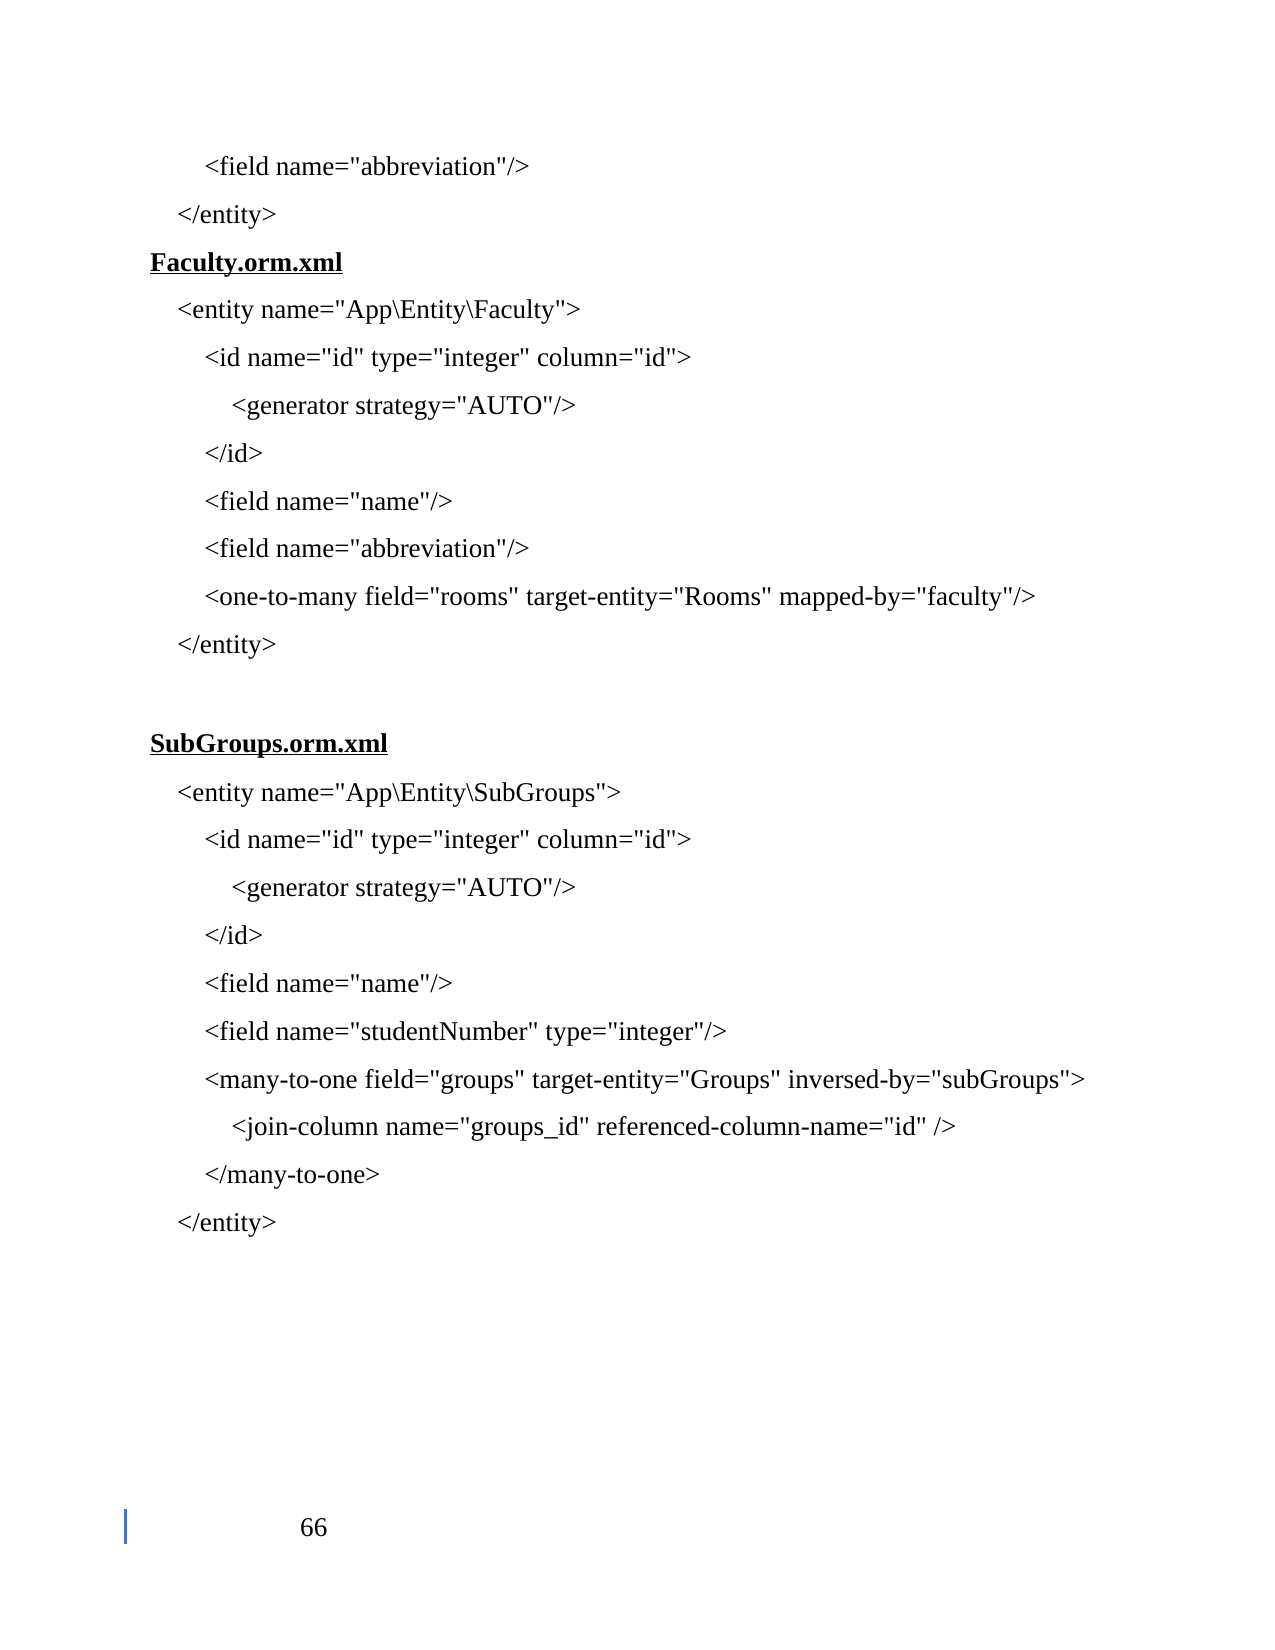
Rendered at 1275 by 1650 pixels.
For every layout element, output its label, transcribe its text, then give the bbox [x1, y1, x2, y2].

text <field name="name"/> [150, 485, 1125, 516]
text <field name="name"/> [150, 967, 1125, 998]
text </id> [150, 919, 1125, 950]
text <field name="abbreviation"/> [150, 532, 1125, 564]
text <field name="studentNumber" type="integer"/> [150, 1015, 1125, 1046]
text <id name="id" type="integer" column="id"> [150, 824, 1125, 855]
text <one-to-many field="rooms" target-entity="Rooms" mapped-by="faculty"/> [150, 580, 1125, 611]
text <entity name="App\Entity\SubGroups"> [150, 776, 1125, 807]
text </id> [150, 437, 1125, 468]
text </many-to-one> [150, 1158, 1125, 1189]
text <field name="abbreviation"/> [150, 150, 1125, 181]
text <generator strategy="AUTO"/> [150, 389, 1125, 420]
text </entity> [150, 198, 1125, 229]
text <entity name="App\Entity\Faculty"> [150, 293, 1125, 324]
text Faculty.orm.xml [150, 246, 1125, 277]
text <many-to-one field="groups" target-entity="Groups" inversed-by="subGroups"> [150, 1063, 1125, 1094]
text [150, 341, 1125, 372]
text </entity> [150, 1206, 1125, 1237]
text <join-column name="groups_id" referenced-column-name="id" /> [150, 1111, 1125, 1142]
text </entity> [150, 628, 1125, 659]
text <generator strategy="AUTO"/> [150, 871, 1125, 903]
text SubGroups.orm.xml [150, 724, 1125, 759]
